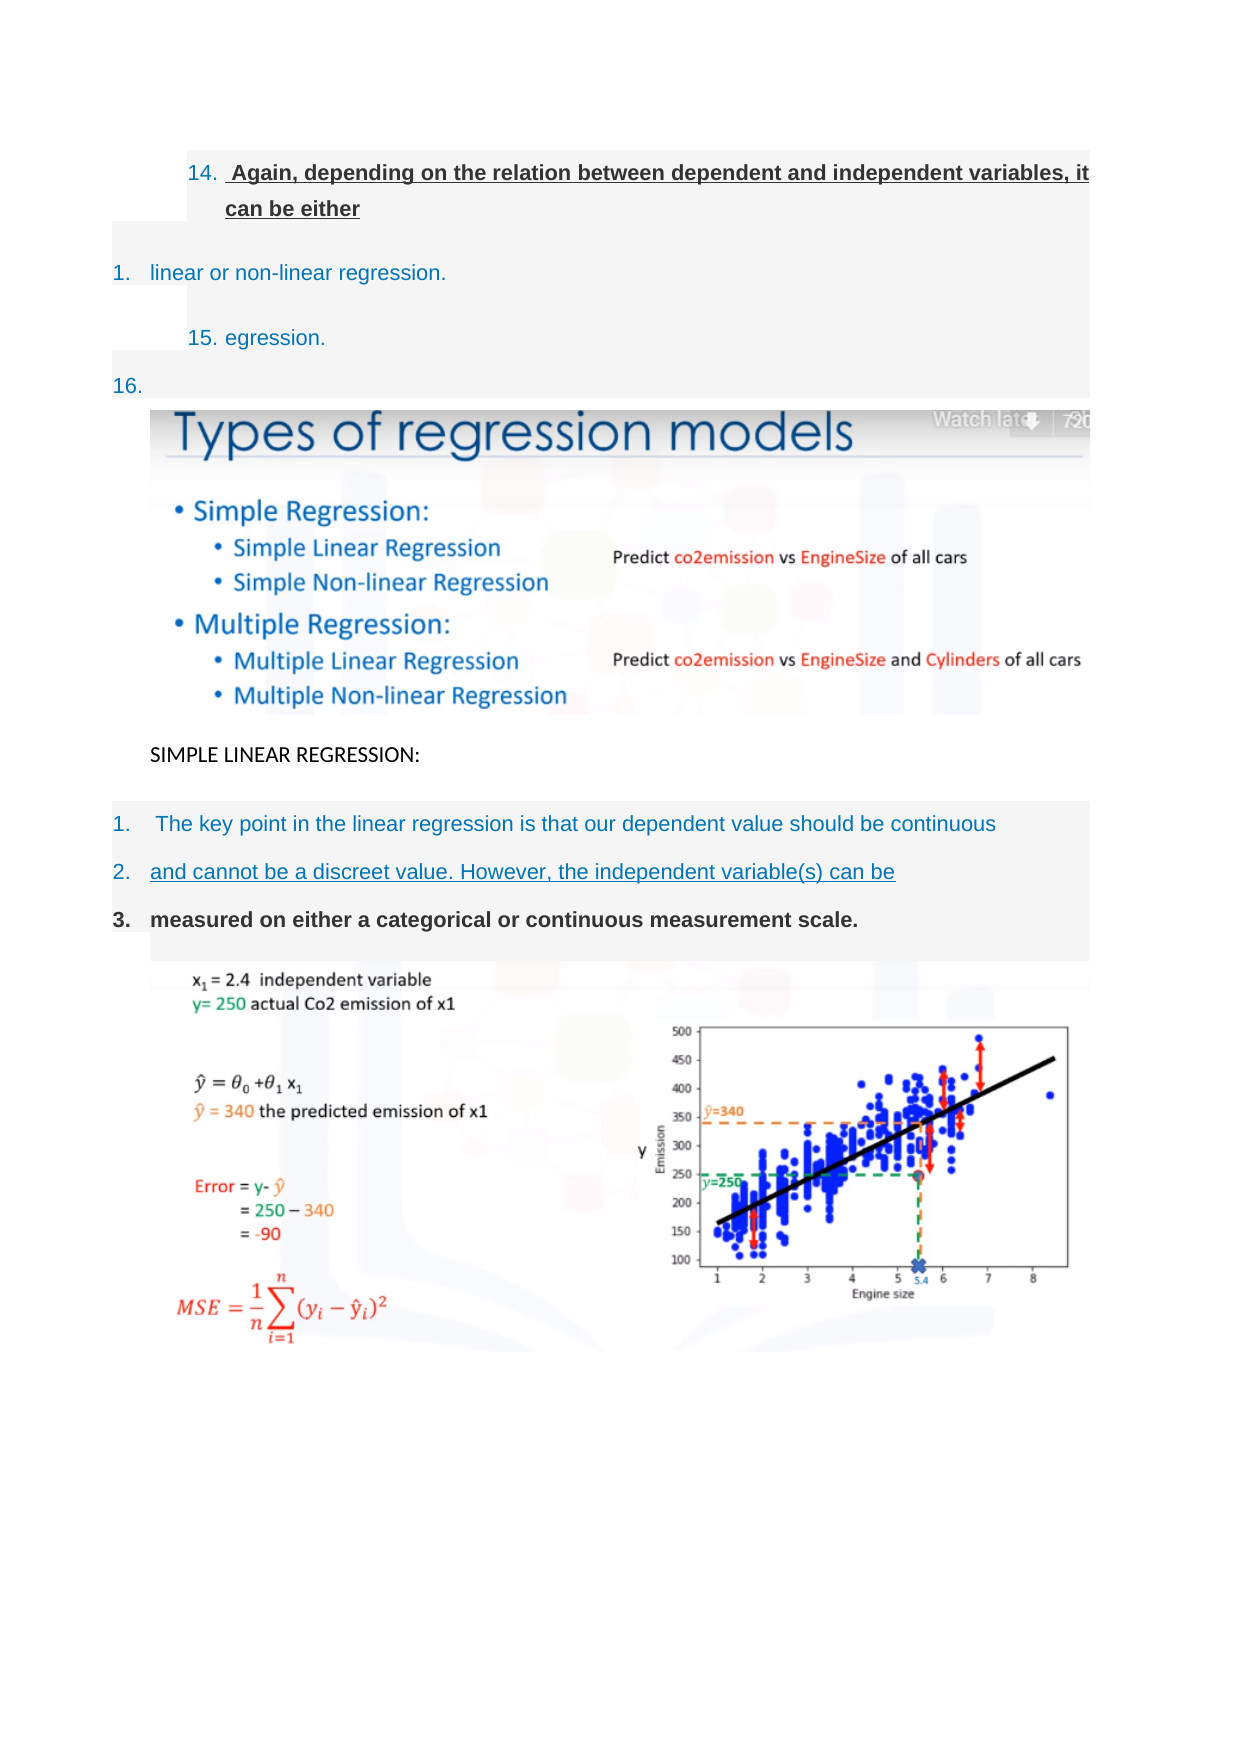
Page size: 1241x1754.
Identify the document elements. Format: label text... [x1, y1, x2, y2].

list linear or non-linear regression. [112, 250, 1090, 285]
text SIMPLE LINEAR REGRESSION: [150, 740, 1090, 768]
list The key point in the linear regression is that our dependent value should be continuous [112, 801, 1090, 836]
list egression. [187, 314, 1090, 350]
list measured on either a categorical or continuous measurement scale. [112, 897, 1090, 932]
list Again, depending on the relation between dependent and independent variables, it can be either [187, 150, 1090, 221]
list and cannot be a discreet value. However, the independent variable(s) can be [112, 849, 1090, 884]
